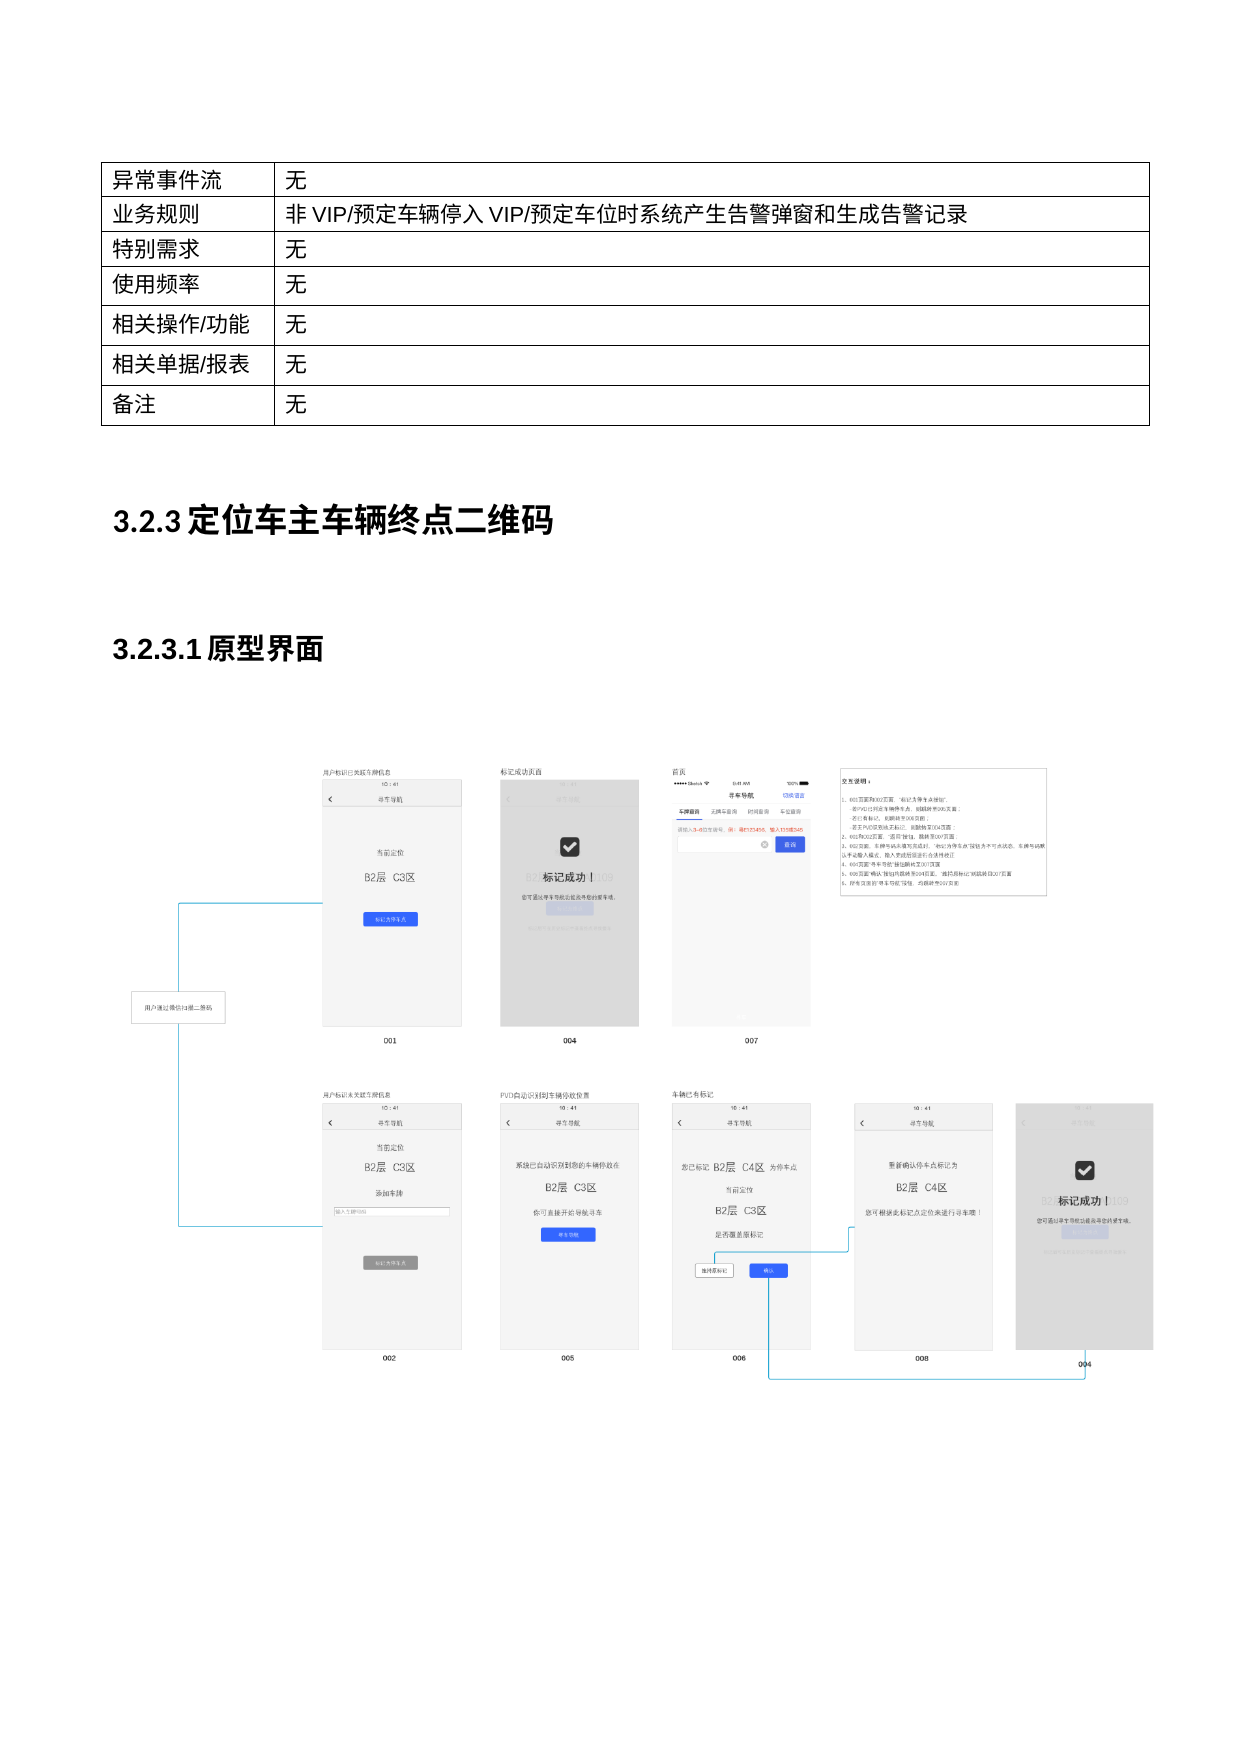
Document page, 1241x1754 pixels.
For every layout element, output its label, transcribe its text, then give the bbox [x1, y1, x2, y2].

table_cell 相关操作/功能 [102, 306, 274, 345]
table_cell 备注 [102, 386, 274, 425]
table_cell 无 [275, 232, 1149, 266]
picture [112, 733, 1154, 1380]
table_cell 非VIP/预定车辆停入VIP/预定车位时系统产生告警弹窗和生成告警记录 [275, 197, 1149, 231]
table_cell 无 [275, 306, 1149, 345]
table_cell 业务规则 [102, 197, 274, 231]
table_cell 异常事件流 [102, 163, 274, 196]
table_cell 特别需求 [102, 232, 274, 266]
table_cell 无 [275, 267, 1149, 305]
subtitle 3.2.3定位车主车辆终点二维码 [112, 486, 1128, 551]
table_cell 相关单据/报表 [102, 346, 274, 385]
table_cell 无 [275, 163, 1149, 196]
table_cell 无 [275, 386, 1149, 425]
subtitle 3.2.3.1原型界面 [112, 614, 1128, 679]
table_cell 无 [275, 346, 1149, 385]
table_cell 使用频率 [102, 267, 274, 305]
